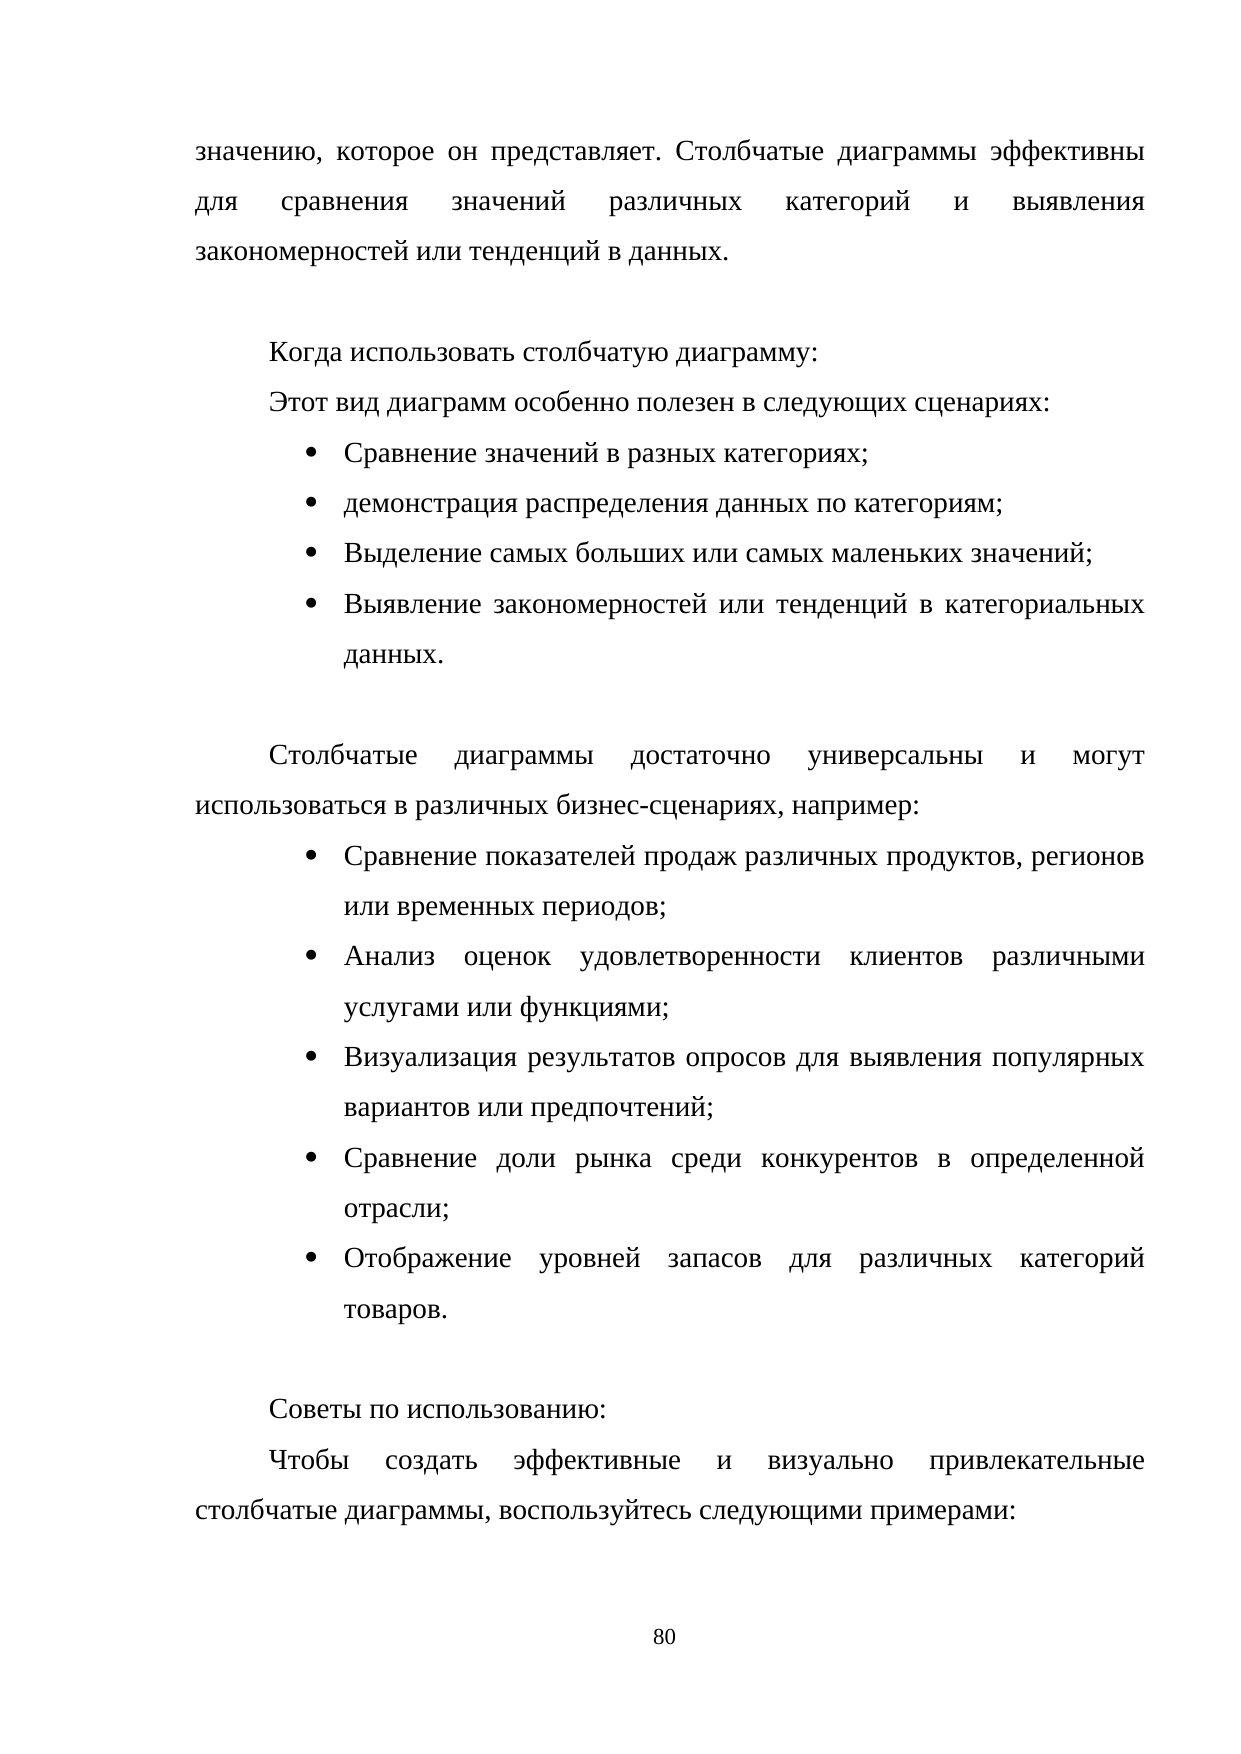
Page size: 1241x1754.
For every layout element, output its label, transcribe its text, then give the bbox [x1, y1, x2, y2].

text Столбчатые диаграммы достаточно универсальны и могут использоваться в различных бизнес-сценариях, например: [195, 737, 1146, 821]
list Выделение самых больших или самых маленьких значений; [306, 536, 1146, 569]
text Советы по использованию: [195, 1392, 1146, 1425]
text Когда использовать столбчатую диаграмму: [195, 334, 1146, 368]
list демонстрация распределения данных по категориям; [306, 485, 1146, 519]
list Визуализация результатов опросов для выявления популярных вариантов или предпочтений; [306, 1039, 1146, 1123]
list Сравнение значений в разных категориях; [306, 435, 1146, 468]
list Анализ оценок удовлетворенности клиентов различными услугами или функциями; [306, 938, 1146, 1022]
text Чтобы создать эффективные и визуально привлекательные столбчатые диаграммы, воспользуйтесь следующими примерами: [195, 1442, 1146, 1526]
list Сравнение доли рынка среди конкурентов в определенной отрасли; [306, 1140, 1146, 1224]
list Отображение уровней запасов для различных категорий товаров. [306, 1241, 1146, 1324]
list Выявление закономерностей или тенденций в категориальных данных. [306, 586, 1146, 670]
text Этот вид диаграмм особенно полезен в следующих сценариях: [195, 384, 1146, 418]
list Сравнение показателей продаж различных продуктов, регионов или временных периодов; [306, 838, 1146, 922]
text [195, 133, 1146, 267]
